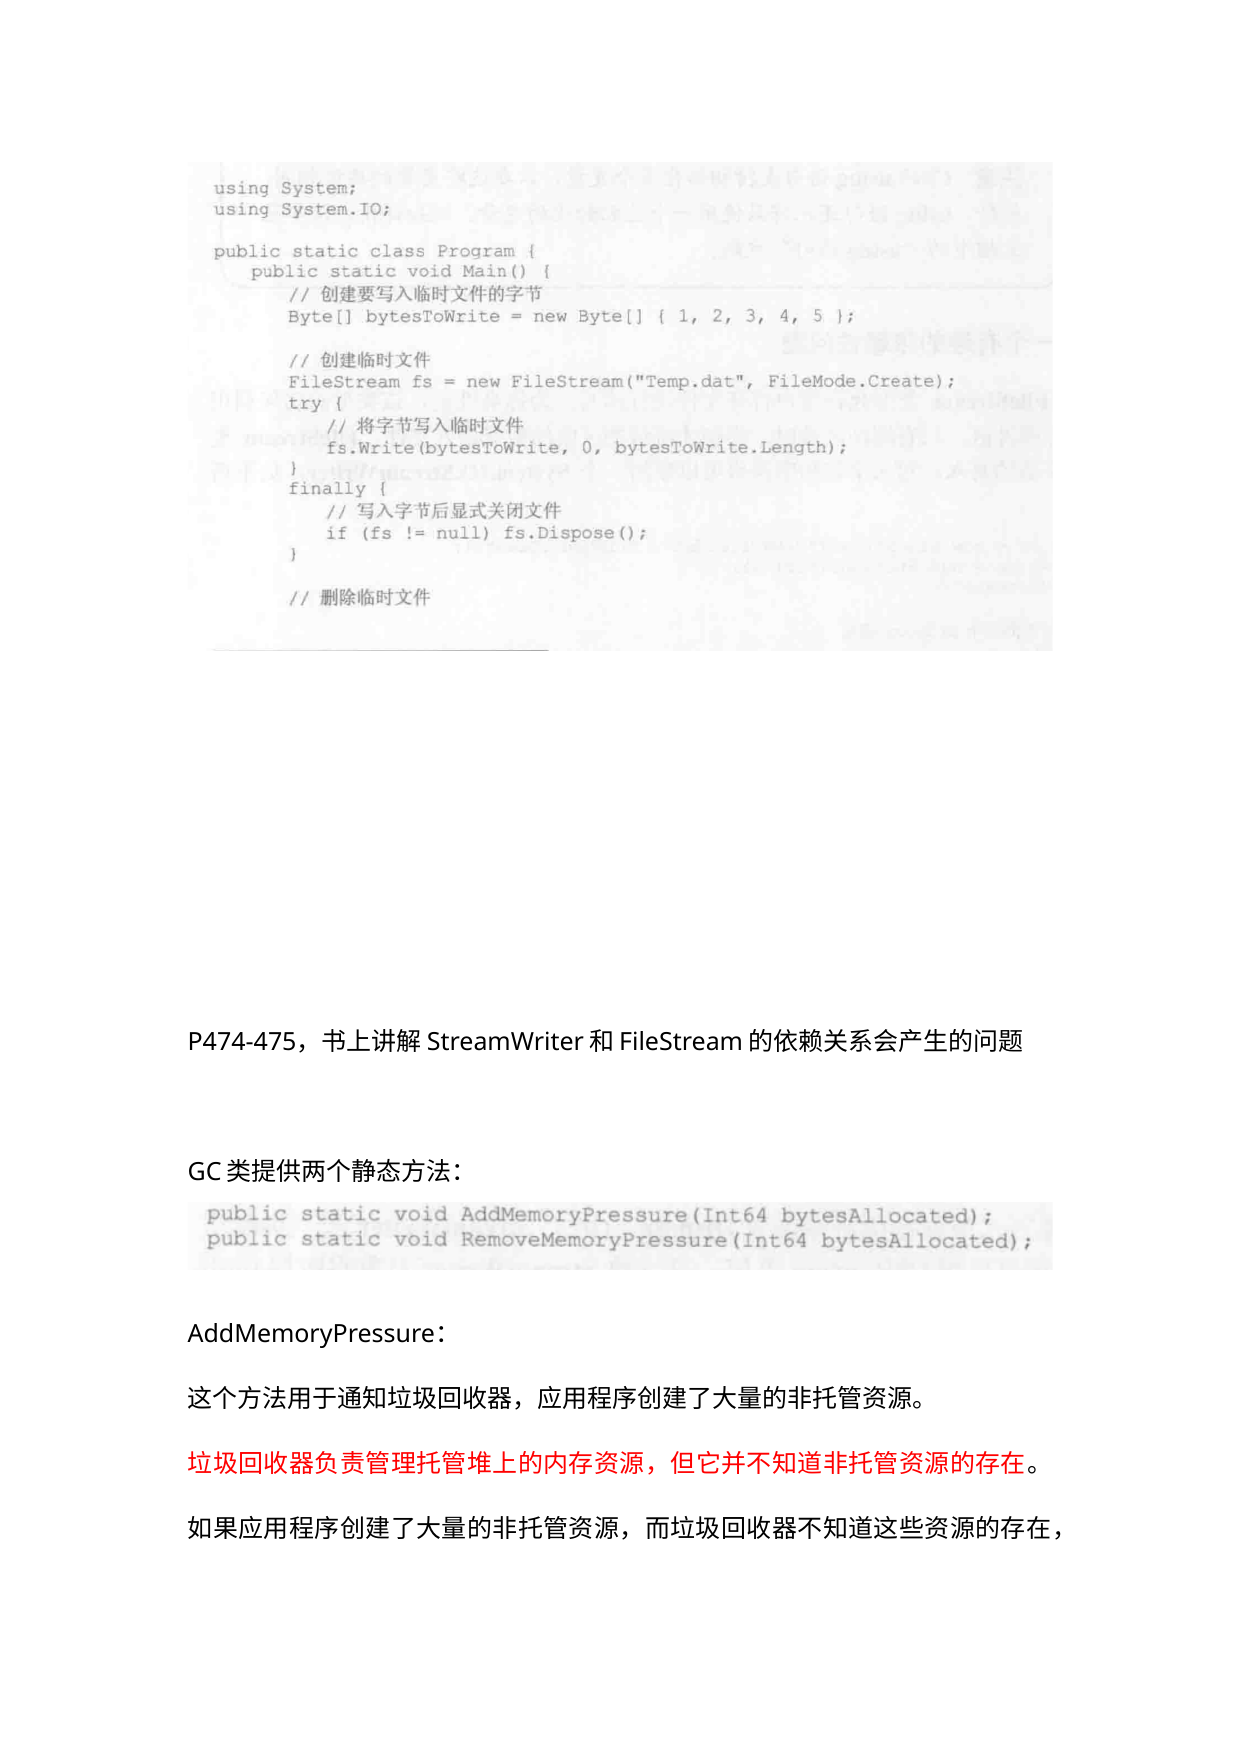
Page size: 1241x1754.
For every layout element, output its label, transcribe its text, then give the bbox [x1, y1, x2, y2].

picture [187, 162, 1053, 651]
text AddMemoryPressure： [187, 1299, 1053, 1364]
text P474-475，书上讲解StreamWriter和FileStream的依赖关系会产生的问题 [187, 1007, 1053, 1072]
text 这个方法用于通知垃圾回收器，应用程序创建了大量的非托管资源。 [187, 1364, 1053, 1429]
text GC类提供两个静态方法： [187, 1137, 1053, 1202]
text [187, 1429, 1053, 1559]
picture [187, 1202, 1053, 1270]
